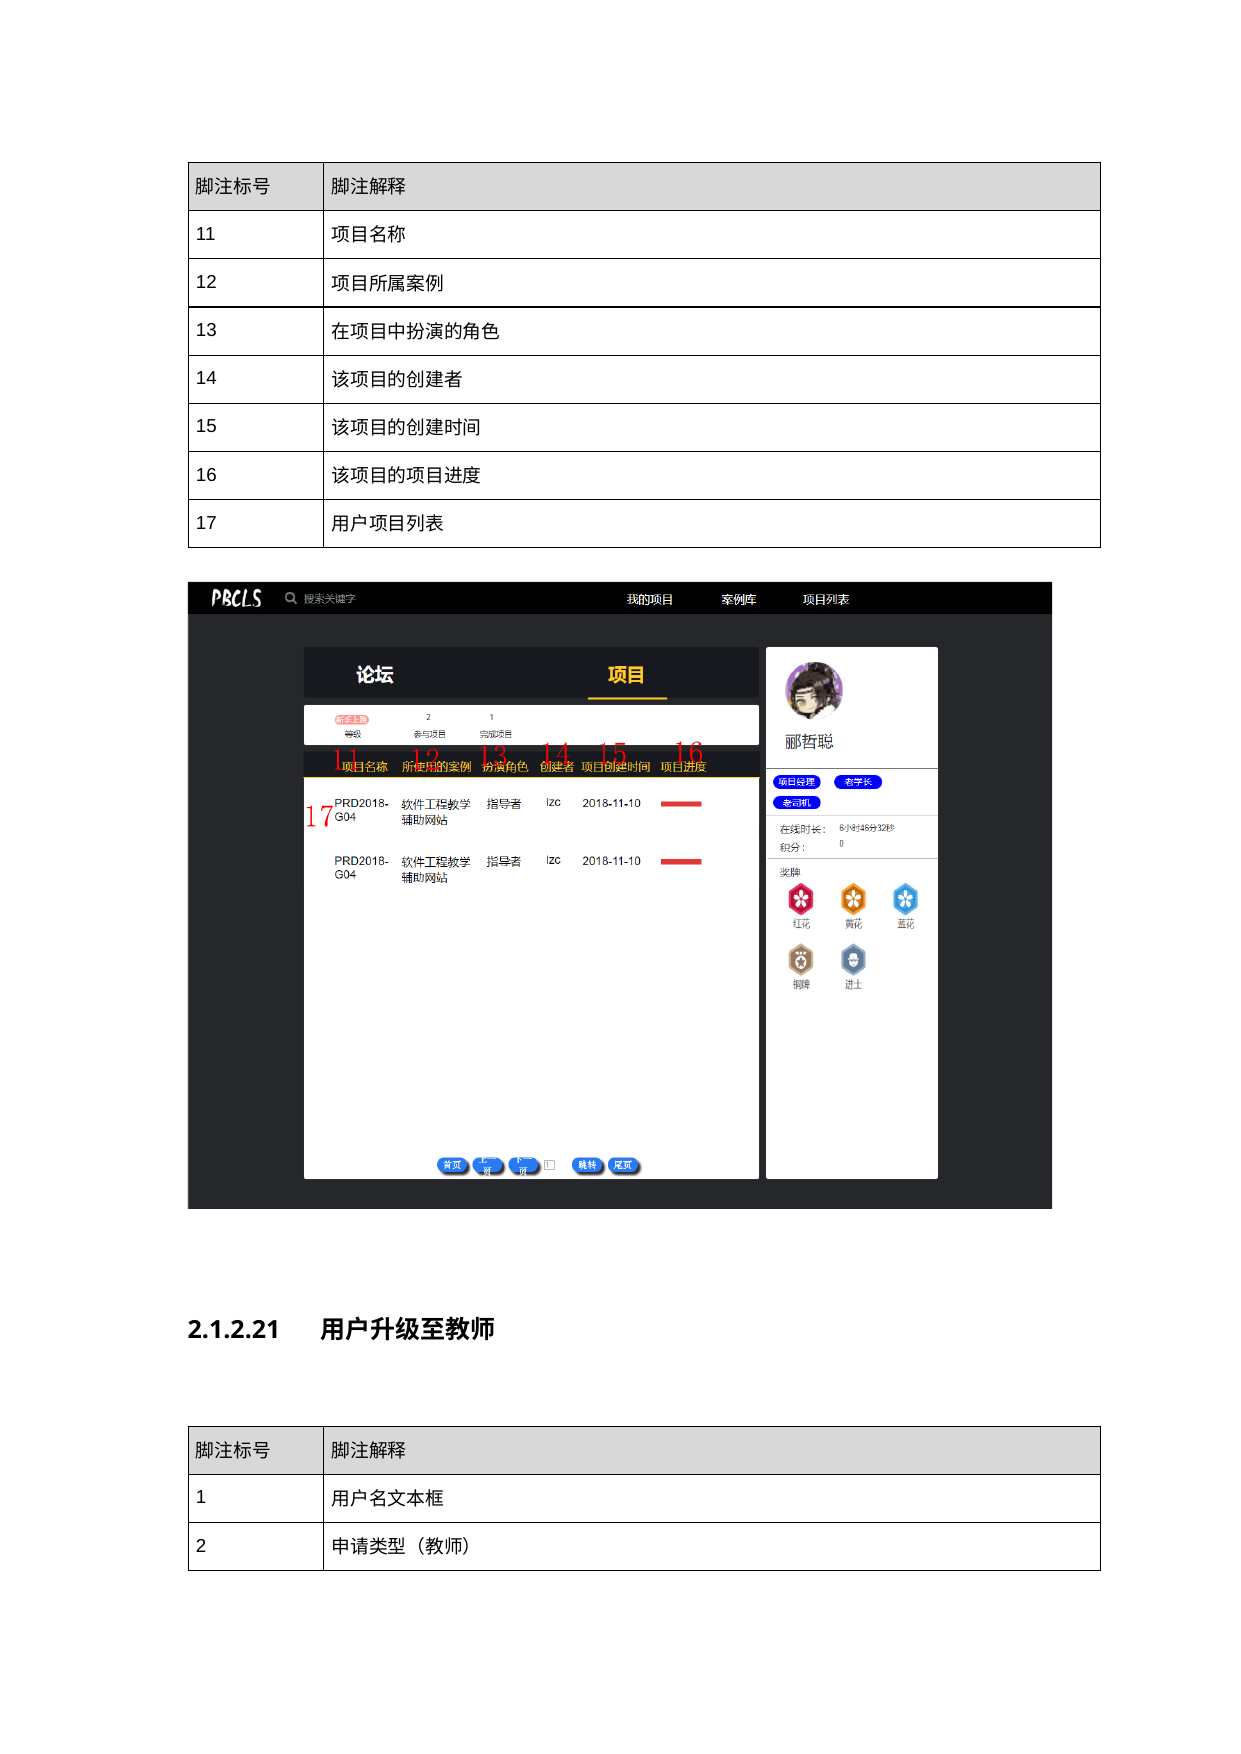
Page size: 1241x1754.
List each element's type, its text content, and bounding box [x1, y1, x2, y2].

table_cell 2 [189, 1523, 323, 1570]
table_cell 用户项目列表 [324, 500, 1100, 547]
table_cell 16 [189, 452, 323, 499]
table_cell 1 [189, 1475, 323, 1522]
table_cell 项目所属案例 [324, 259, 1100, 306]
table_header 脚注标号 [189, 163, 323, 210]
table_cell 用户名文本框 [324, 1475, 1100, 1522]
table_cell 项目名称 [324, 211, 1100, 258]
table_cell 13 [189, 308, 323, 354]
table_cell 该项目的创建者 [324, 356, 1100, 403]
picture [187, 580, 1053, 1209]
table_cell 14 [189, 356, 323, 403]
table_cell 11 [189, 211, 323, 258]
table_cell 该项目的创建时间 [324, 404, 1100, 451]
table_header 脚注解释 [324, 1427, 1100, 1474]
table_cell 17 [189, 500, 323, 547]
table_cell 申请类型（教师） [324, 1523, 1100, 1570]
table_header 脚注标号 [189, 1427, 323, 1474]
table_cell 15 [189, 404, 323, 451]
table_cell 在项目中扮演的角色 [324, 308, 1100, 354]
table_header 脚注解释 [324, 163, 1100, 210]
text 用户升级至教师 [187, 1296, 1053, 1361]
table_cell 12 [189, 259, 323, 306]
table_cell 该项目的项目进度 [324, 452, 1100, 499]
